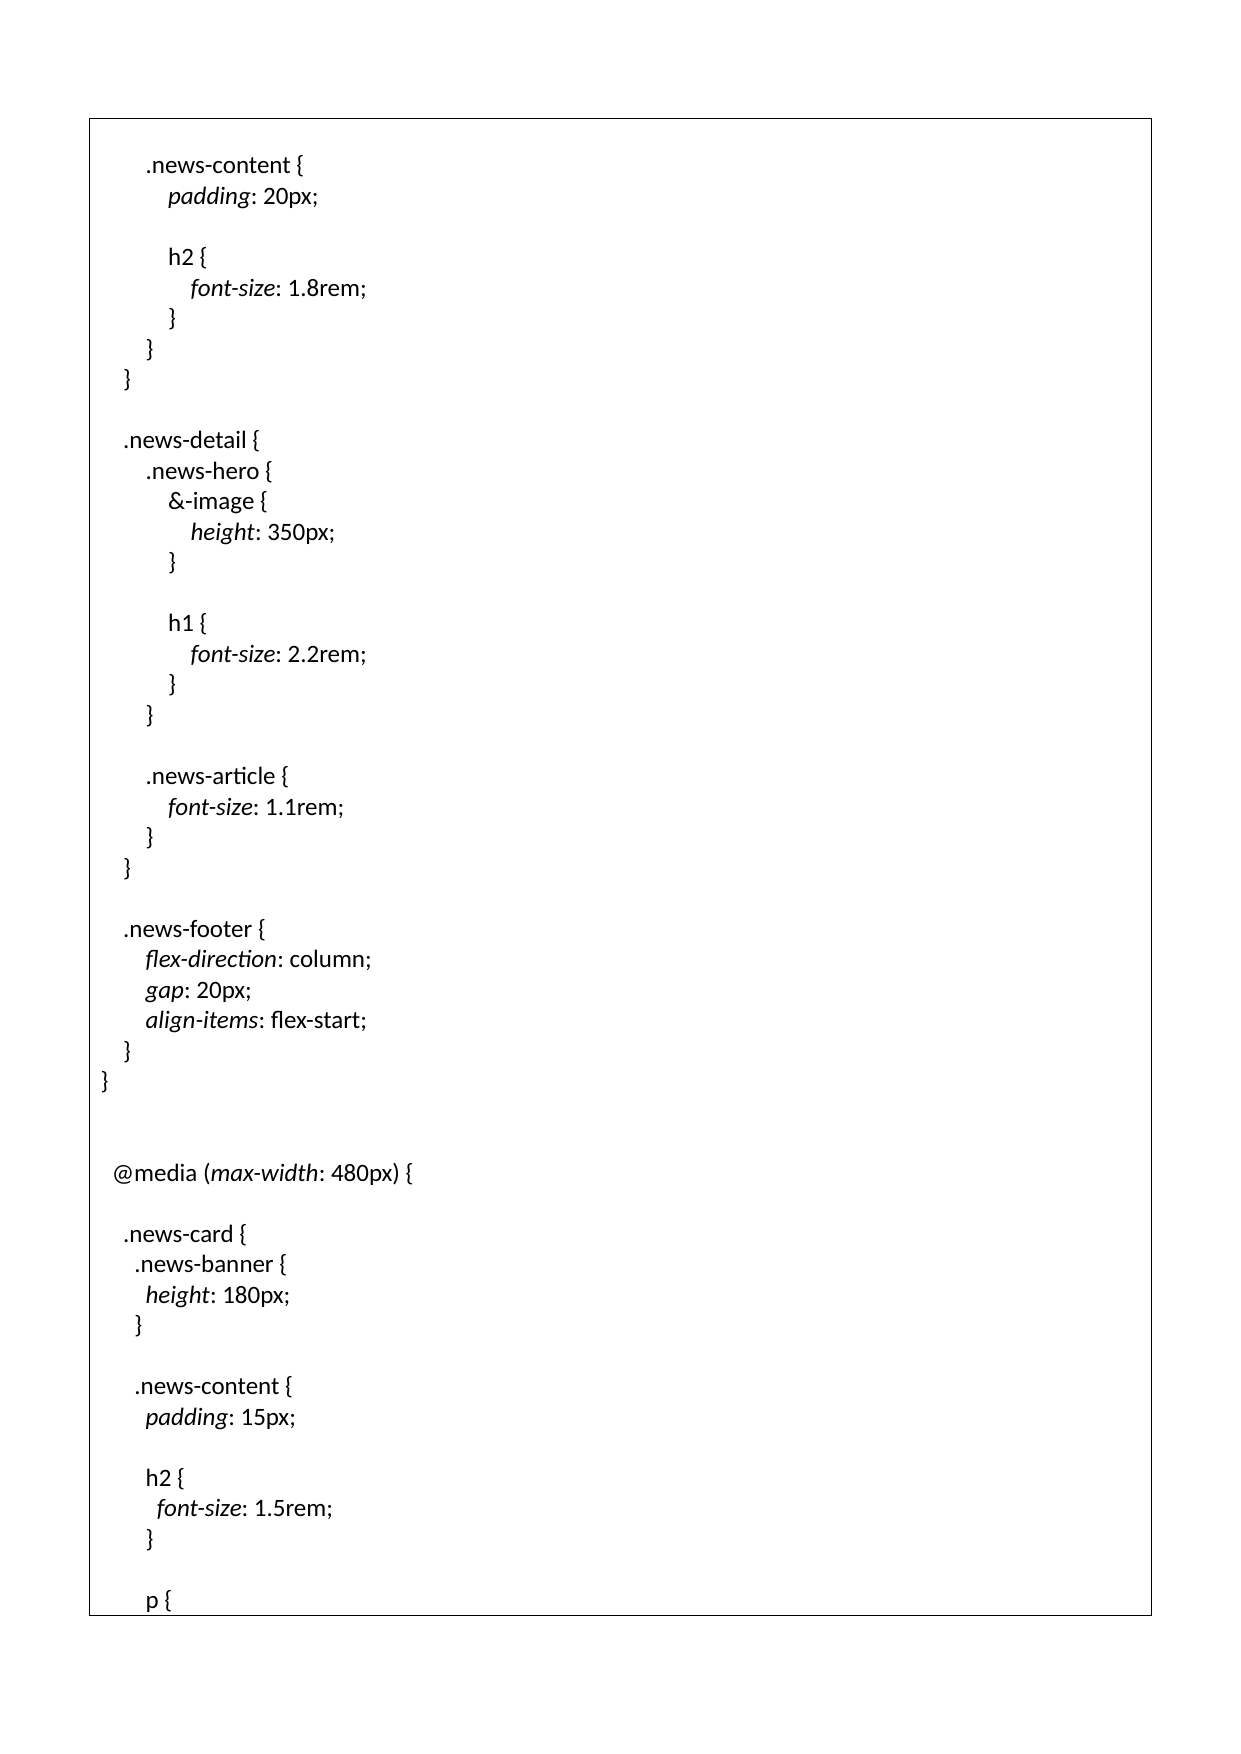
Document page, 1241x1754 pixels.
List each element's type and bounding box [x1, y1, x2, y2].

table_header [90, 119, 1151, 1615]
